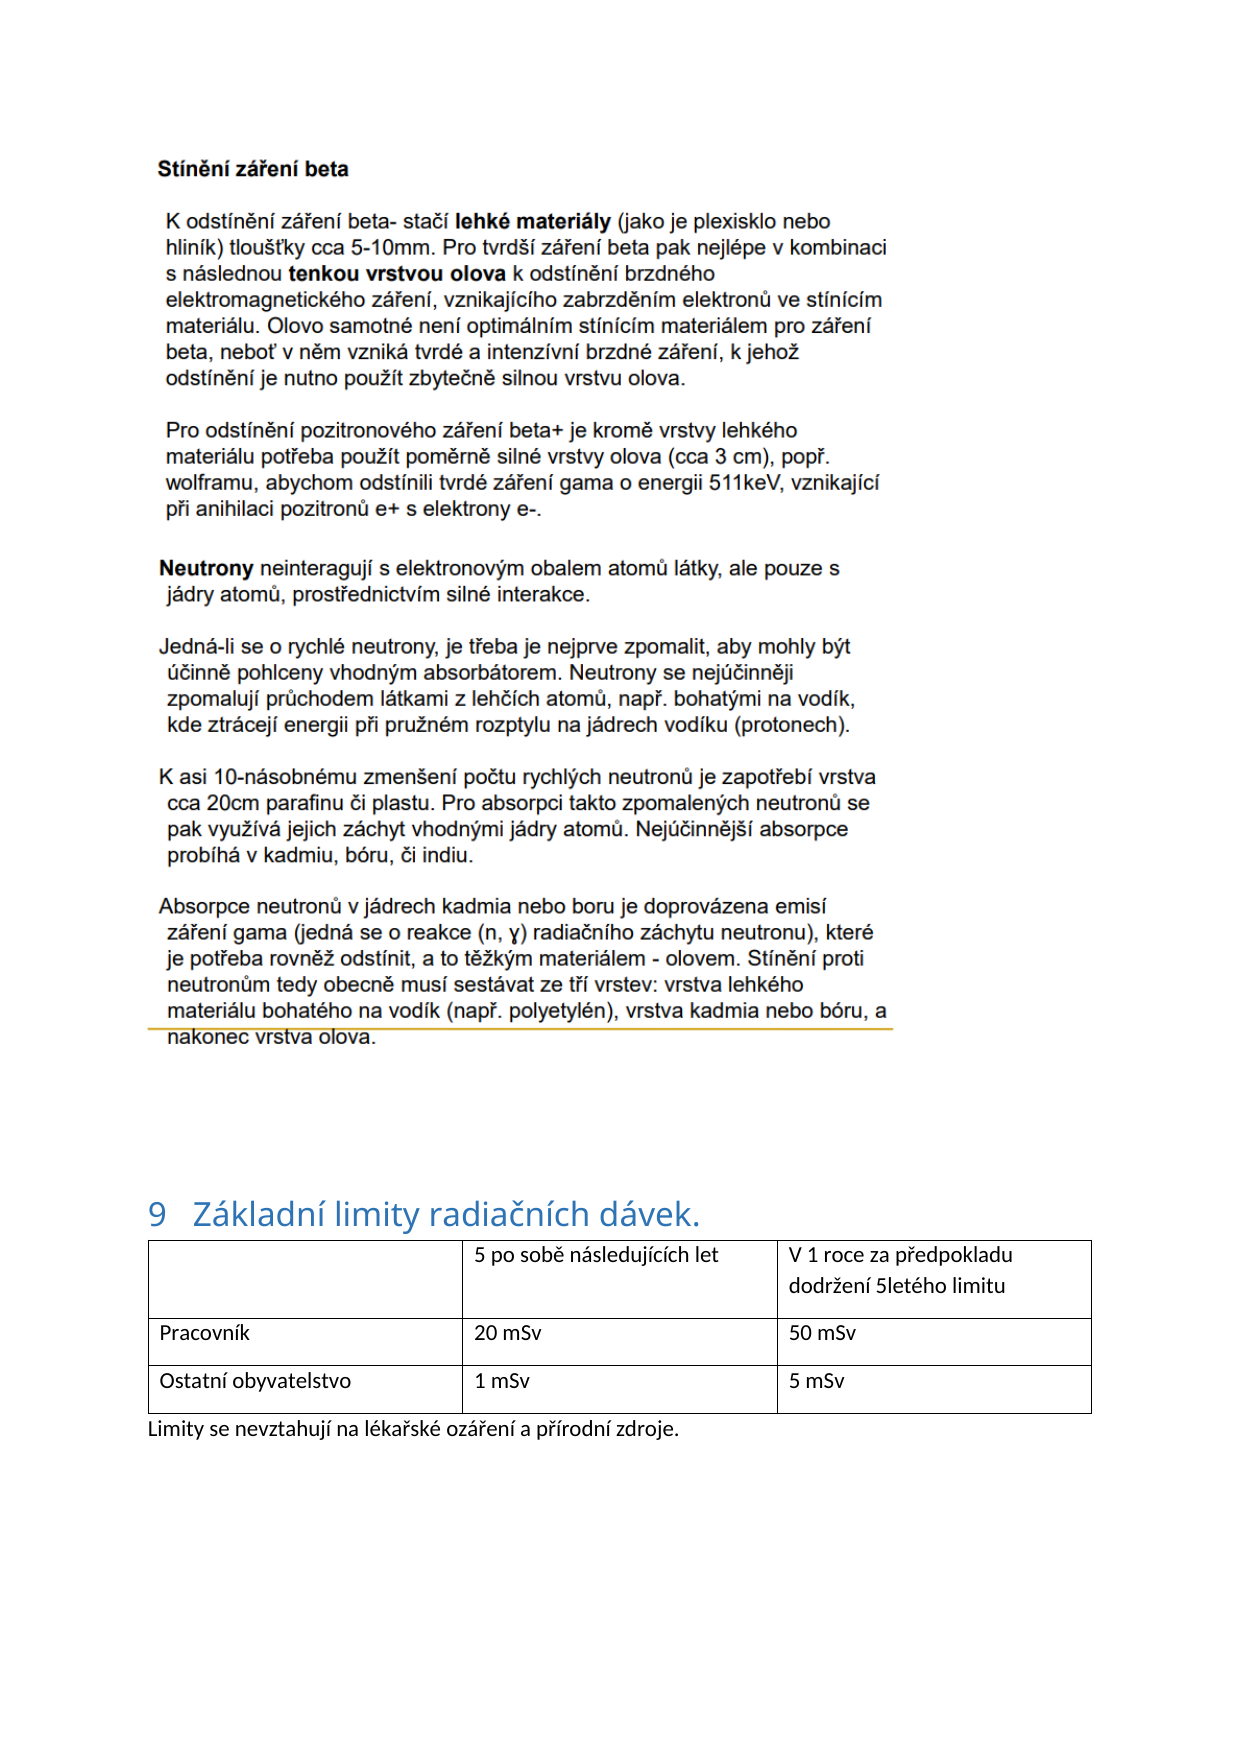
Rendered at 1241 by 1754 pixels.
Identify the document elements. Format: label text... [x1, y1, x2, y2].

picture [147, 147, 910, 541]
table_cell Pracovník [149, 1319, 462, 1365]
table_header 5 po sobě následujících let [463, 1241, 777, 1317]
table_cell 1 mSv [463, 1366, 777, 1413]
table_cell 5 mSv [778, 1366, 1091, 1413]
table_header V 1 roce za předpokladu dodržení 5letého limitu [778, 1241, 1091, 1317]
picture [147, 542, 899, 1070]
table_cell Ostatní obyvatelstvo [149, 1366, 462, 1413]
table_cell 20 mSv [463, 1319, 777, 1365]
text Limity se nevztahují na lékařské ozáření a přírodní zdroje. [148, 1414, 1093, 1442]
table_cell 50 mSv [778, 1319, 1091, 1365]
subtitle Základní limity radiačních dávek. [148, 1191, 1093, 1236]
table_header [149, 1241, 462, 1317]
